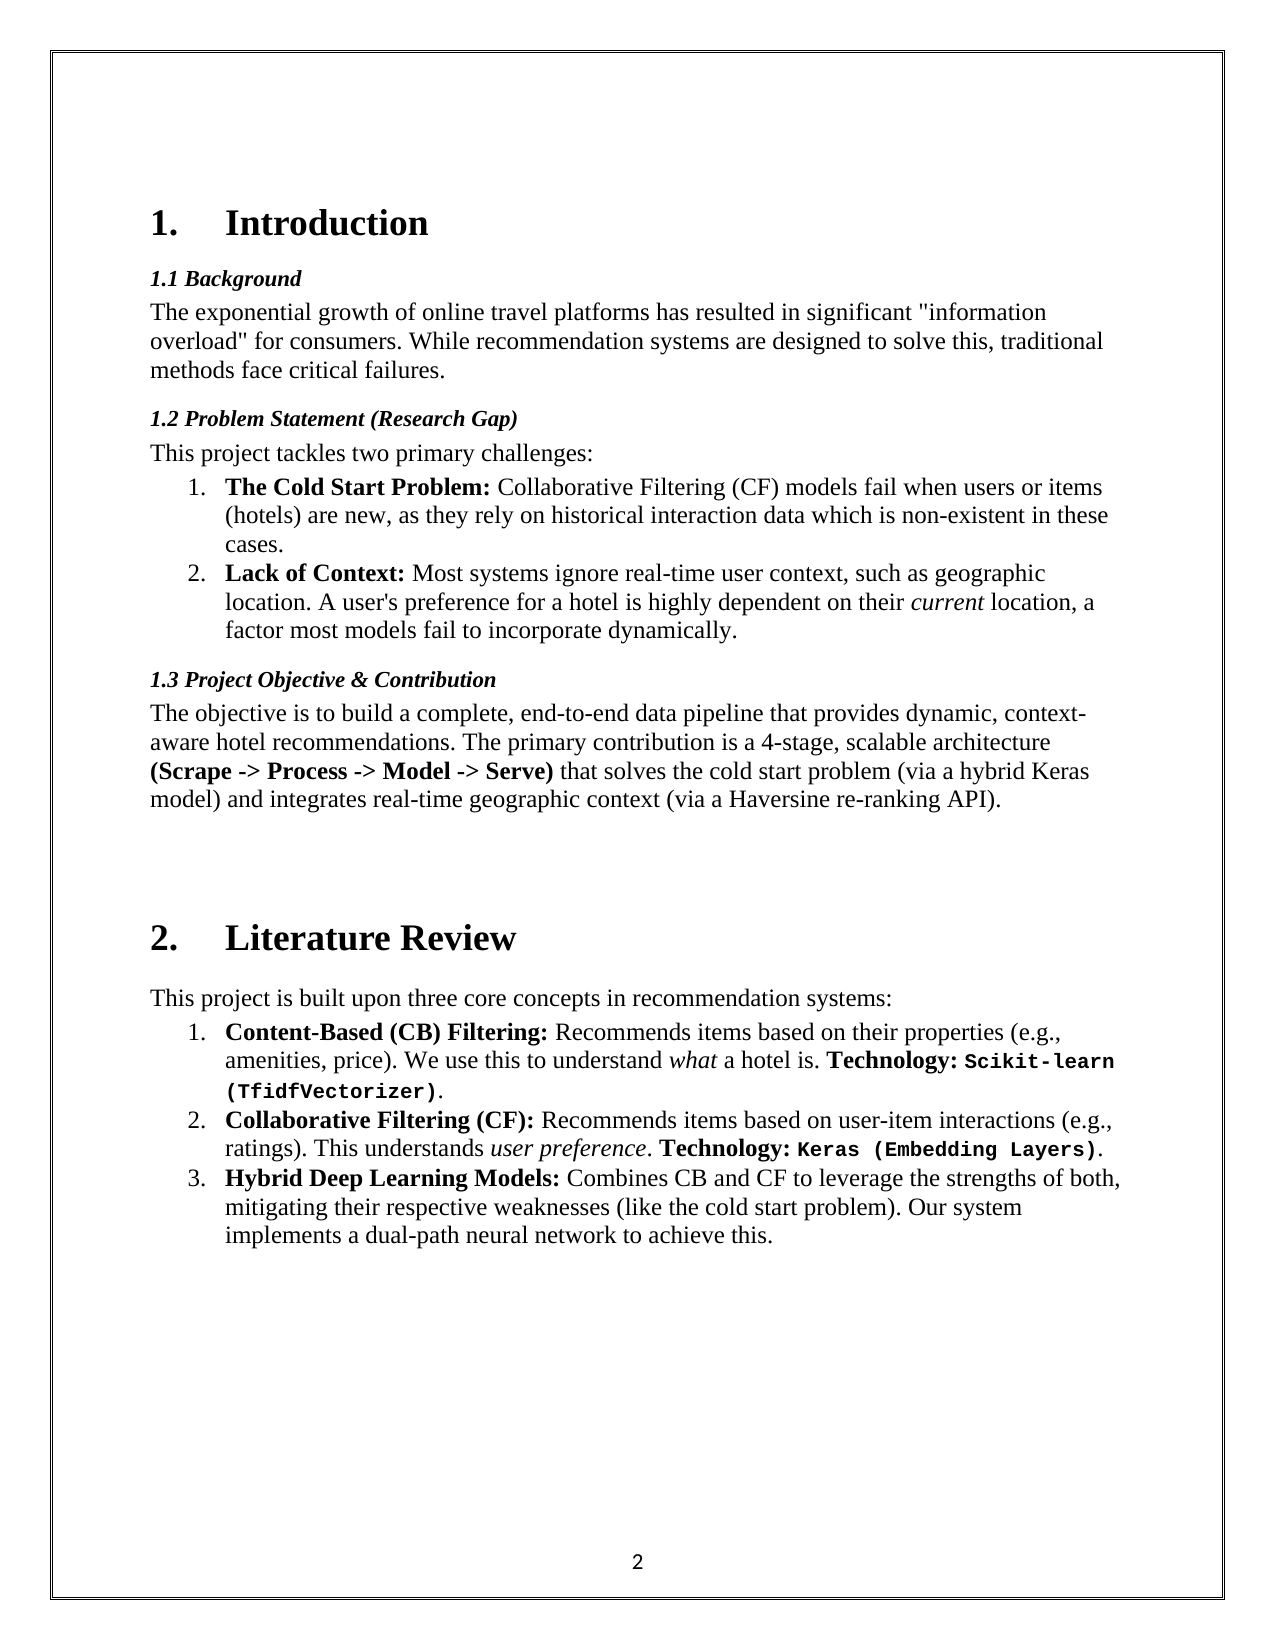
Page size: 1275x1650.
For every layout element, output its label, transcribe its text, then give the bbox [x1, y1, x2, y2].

text This project tackles two primary challenges: [150, 438, 1125, 466]
text This project is built upon three core concepts in recommendation systems: [150, 988, 1125, 1017]
text The objective is to build a complete, end-to-end data pipeline that provides dynamic, context-aware hotel recommendations. The primary contribution is a 4-stage, scalable architecture (Scrape -> Process -> Model -> Serve) that solves the cold start problem (via a hybrid Keras model) and integrates real-time geographic context (via a Haversine re-ranking API). [150, 703, 1125, 818]
list Lack of Context: Most systems ignore real-time user context, such as geographic location. A user's preference for a hotel is highly dependent on their current location, a factor most models fail to incorporate dynamically. [187, 563, 1125, 649]
subtitle 1.3 Project Objective & Contribution [150, 674, 1125, 697]
list Hybrid Deep Learning Models: Combines CB and CF to leverage the strengths of both, mitigating their respective weaknesses (like the cold start problem). Our system implements a dual-path neural network to achieve this. [187, 1178, 1125, 1265]
list Collaborative Filtering (CF): Recommends items based on user-item interactions (e.g., ratings). This understands user preference. Technology: Keras (Embedding Layers). [187, 1115, 1125, 1173]
subtitle Literature Review [150, 920, 1125, 963]
list Content-Based (CB) Filtering: Recommends items based on their properties (e.g., amenities, price). We use this to understand what a hotel is. Technology: Scikit-learn (TfidfVectorizer). [187, 1022, 1125, 1110]
subtitle 1.2 Problem Statement (Research Gap) [150, 408, 1125, 431]
subtitle 1.1 Background [150, 268, 1125, 291]
text The exponential growth of online travel platforms has resulted in significant "information overload" for consumers. While recommendation systems are designed to solve this, traditional methods face critical failures. [150, 297, 1125, 383]
subtitle Introduction [150, 200, 1125, 243]
list The Cold Start Problem: Collaborative Filtering (CF) models fail when users or items (hotels) are new, as they rely on historical interaction data which is non-existent in these cases. [187, 472, 1125, 558]
